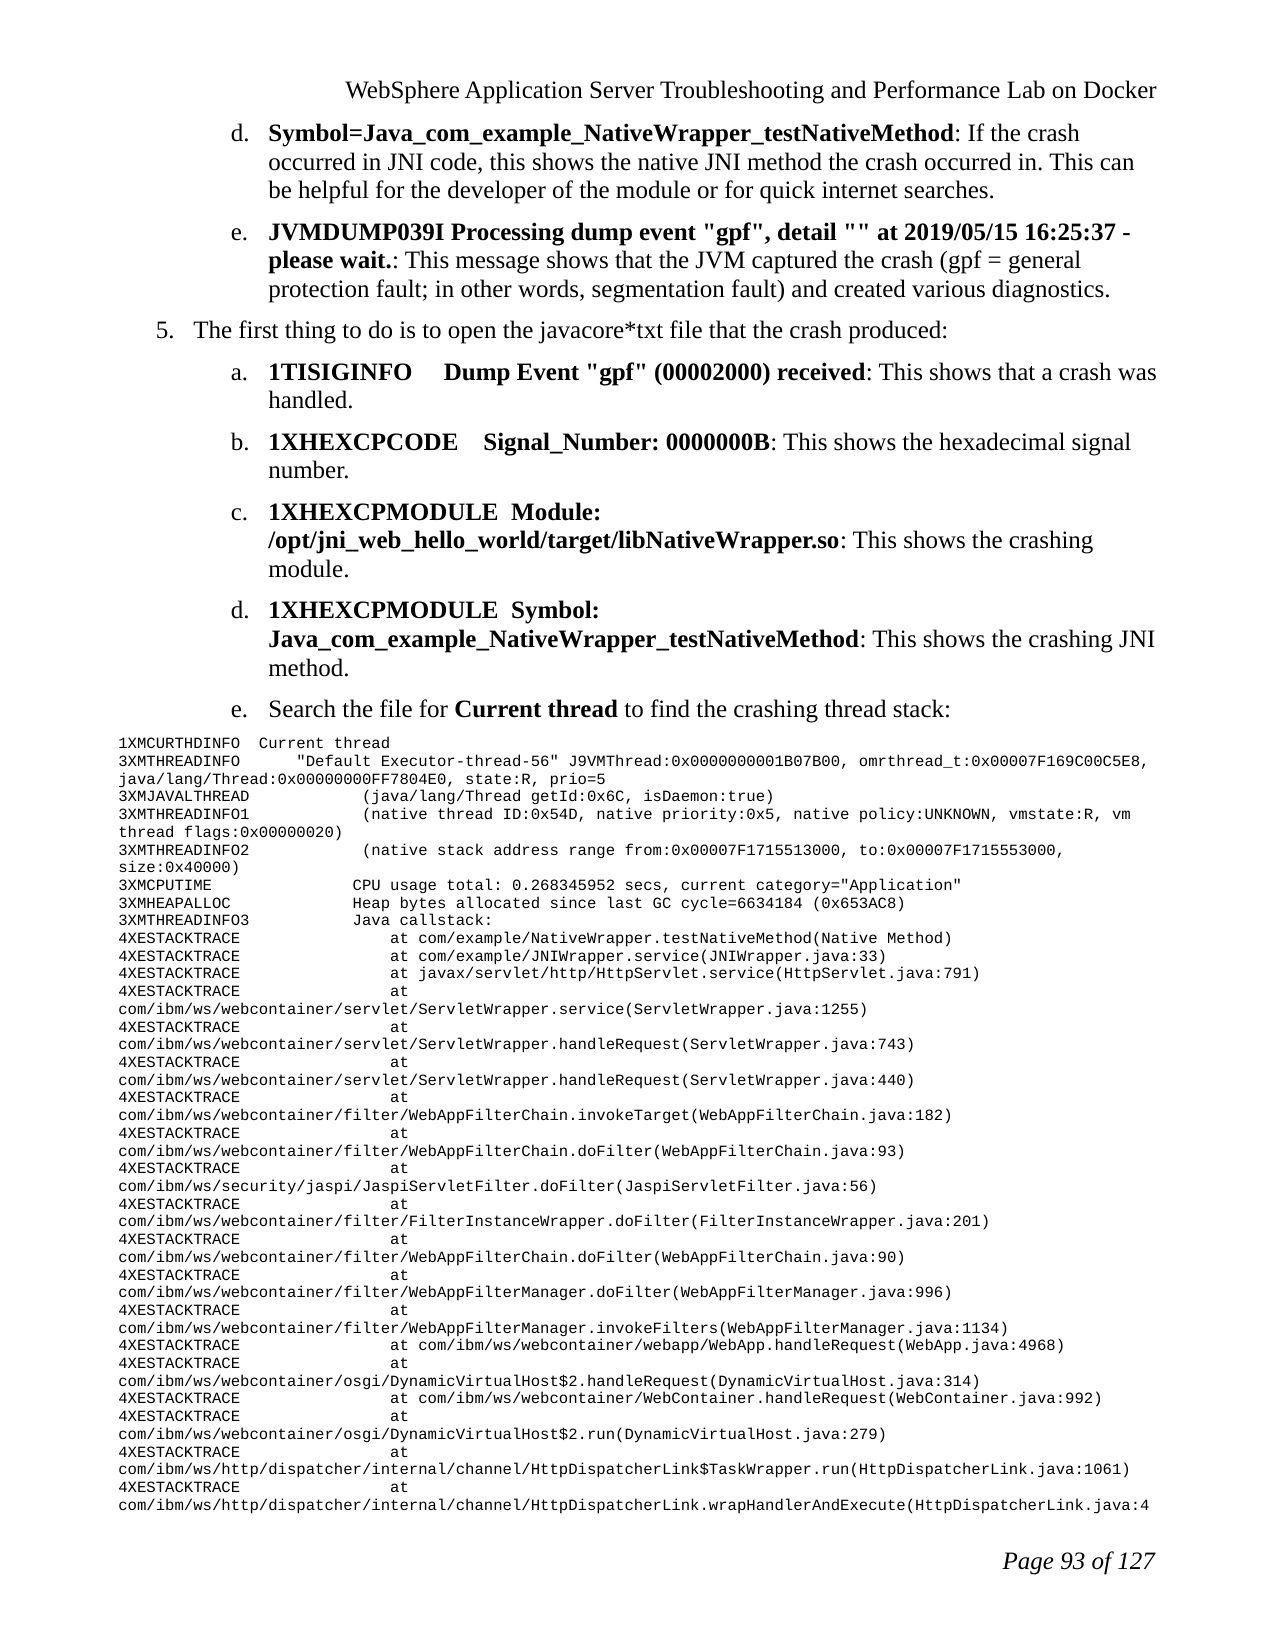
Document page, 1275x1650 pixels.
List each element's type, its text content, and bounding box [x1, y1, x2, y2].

list Search the file for Current thread to find the crashing thread stack: [231, 694, 1157, 723]
text 3XMTHREADINFO3 Java callstack: [118, 913, 1157, 930]
list JVMDUMP039I Processing dump event "gpf", detail "" at 2019/05/15 16:25:37 - please wait.: This message shows that the JVM captured the crash (gpf = general protection fault; in other words, segmentation fault) and created various diagnostics. [231, 217, 1157, 303]
text 3XMHEAPALLOC Heap bytes allocated since last GC cycle=6634184 (0x653AC8) [118, 895, 1157, 913]
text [118, 1479, 1157, 1515]
text 4XESTACKTRACE at com/ibm/ws/webcontainer/servlet/ServletWrapper.handleRequest(ServletWrapper.java:440) [118, 1054, 1157, 1090]
list 1XHEXCPMODULE Symbol: Java_com_example_NativeWrapper_testNativeMethod: This shows the crashing JNI method. [231, 596, 1157, 682]
text 3XMTHREADINFO2 (native stack address range from:0x00007F1715513000, to:0x00007F1715553000, size:0x40000) [118, 842, 1157, 877]
text 4XESTACKTRACE at com/ibm/ws/security/jaspi/JaspiServletFilter.doFilter(JaspiServletFilter.java:56) [118, 1161, 1157, 1196]
text 4XESTACKTRACE at com/ibm/ws/webcontainer/filter/WebAppFilterChain.doFilter(WebAppFilterChain.java:93) [118, 1125, 1157, 1161]
text 4XESTACKTRACE at com/example/JNIWrapper.service(JNIWrapper.java:33) [118, 948, 1157, 966]
text 4XESTACKTRACE at com/ibm/ws/webcontainer/osgi/DynamicVirtualHost$2.handleRequest(DynamicVirtualHost.java:314) [118, 1355, 1157, 1391]
text 4XESTACKTRACE at com/ibm/ws/webcontainer/servlet/ServletWrapper.handleRequest(ServletWrapper.java:743) [118, 1019, 1157, 1054]
list 1XHEXCPCODE Signal_Number: 0000000B: This shows the hexadecimal signal number. [231, 427, 1157, 484]
text 4XESTACKTRACE at com/ibm/ws/http/dispatcher/internal/channel/HttpDispatcherLink$TaskWrapper.run(HttpDispatcherLink.java:1061) [118, 1444, 1157, 1479]
list 1XHEXCPMODULE Module: /opt/jni_web_hello_world/target/libNativeWrapper.so: This shows the crashing module. [231, 497, 1157, 583]
text 3XMJAVALTHREAD (java/lang/Thread getId:0x6C, isDaemon:true) [118, 789, 1157, 806]
list Symbol=Java_com_example_NativeWrapper_testNativeMethod: If the crash occurred in JNI code, this shows the native JNI method the crash occurred in. This can be helpful for the developer of the module or for quick internet searches. [231, 118, 1157, 204]
text 4XESTACKTRACE at com/example/NativeWrapper.testNativeMethod(Native Method) [118, 930, 1157, 948]
text 3XMTHREADINFO "Default Executor-thread-56" J9VMThread:0x0000000001B07B00, omrthread_t:0x00007F169C00C5E8, java/lang/Thread:0x00000000FF7804E0, state:R, prio=5 [118, 753, 1157, 789]
text 4XESTACKTRACE at com/ibm/ws/webcontainer/webapp/WebApp.handleRequest(WebApp.java:4968) [118, 1338, 1157, 1355]
text 3XMTHREADINFO1 (native thread ID:0x54D, native priority:0x5, native policy:UNKNOWN, vmstate:R, vm thread flags:0x00000020) [118, 806, 1157, 842]
list 1TISIGINFO Dump Event "gpf" (00002000) received: This shows that a crash was handled. [231, 357, 1157, 414]
text 4XESTACKTRACE at javax/servlet/http/HttpServlet.service(HttpServlet.java:791) [118, 966, 1157, 983]
text 4XESTACKTRACE at com/ibm/ws/webcontainer/filter/WebAppFilterManager.doFilter(WebAppFilterManager.java:996) [118, 1267, 1157, 1302]
text 1XMCURTHDINFO Current thread [118, 736, 1157, 753]
text 4XESTACKTRACE at com/ibm/ws/webcontainer/filter/WebAppFilterChain.doFilter(WebAppFilterChain.java:90) [118, 1231, 1157, 1267]
text 4XESTACKTRACE at com/ibm/ws/webcontainer/filter/FilterInstanceWrapper.doFilter(FilterInstanceWrapper.java:201) [118, 1196, 1157, 1231]
text 4XESTACKTRACE at com/ibm/ws/webcontainer/servlet/ServletWrapper.service(ServletWrapper.java:1255) [118, 983, 1157, 1019]
text 4XESTACKTRACE at com/ibm/ws/webcontainer/filter/WebAppFilterManager.invokeFilters(WebAppFilterManager.java:1134) [118, 1302, 1157, 1338]
text 4XESTACKTRACE at com/ibm/ws/webcontainer/filter/WebAppFilterChain.invokeTarget(WebAppFilterChain.java:182) [118, 1090, 1157, 1125]
text 4XESTACKTRACE at com/ibm/ws/webcontainer/osgi/DynamicVirtualHost$2.run(DynamicVirtualHost.java:279) [118, 1408, 1157, 1444]
list The first thing to do is to open the javacore*txt file that the crash produced: [156, 316, 1157, 344]
text 3XMCPUTIME CPU usage total: 0.268345952 secs, current category="Application" [118, 877, 1157, 895]
text 4XESTACKTRACE at com/ibm/ws/webcontainer/WebContainer.handleRequest(WebContainer.java:992) [118, 1391, 1157, 1408]
